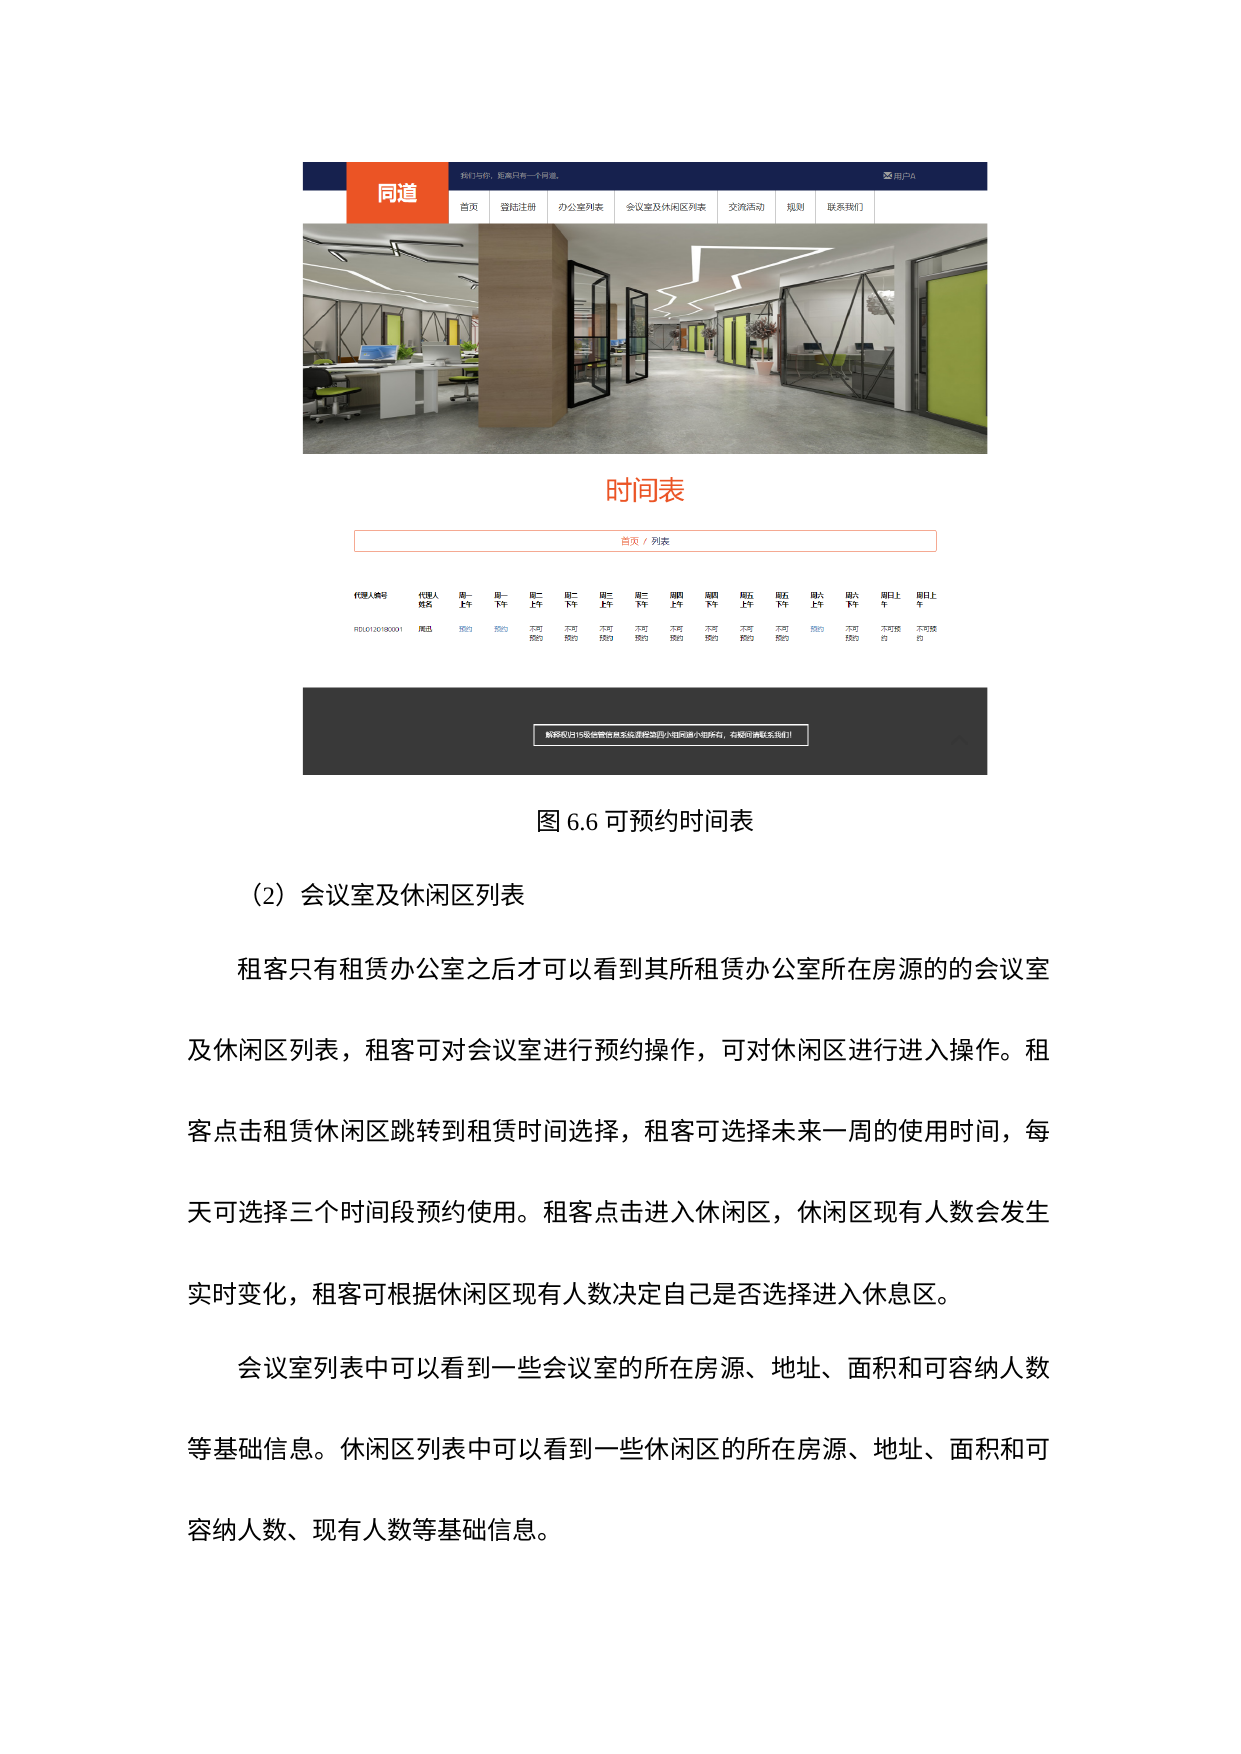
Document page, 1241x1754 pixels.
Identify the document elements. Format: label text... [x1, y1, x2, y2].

picture [302, 162, 988, 775]
text 租客只有租赁办公室之后才可以看到其所租赁办公室所在房源的的会议室及休闲区列表，租客可对会议室进行预约操作，可对休闲区进行进入操作。租客点击租赁休闲区跳转到租赁时间选择，租客可选择未来一周的使用时间，每天可选择三个时间段预约使用。租客点击进入休闲区，休闲区现有人数会发生实时变化，租客可根据休闲区现有人数决定自己是否选择进入休息区。 [187, 935, 1053, 1325]
text （2）会议室及休闲区列表 [187, 861, 1053, 926]
text 图 6.6 可预约时间表 [187, 787, 1053, 852]
text 会议室列表中可以看到一些会议室的所在房源、地址、面积和可容纳人数等基础信息。休闲区列表中可以看到一些休闲区的所在房源、地址、面积和可容纳人数、现有人数等基础信息。 [187, 1334, 1053, 1561]
